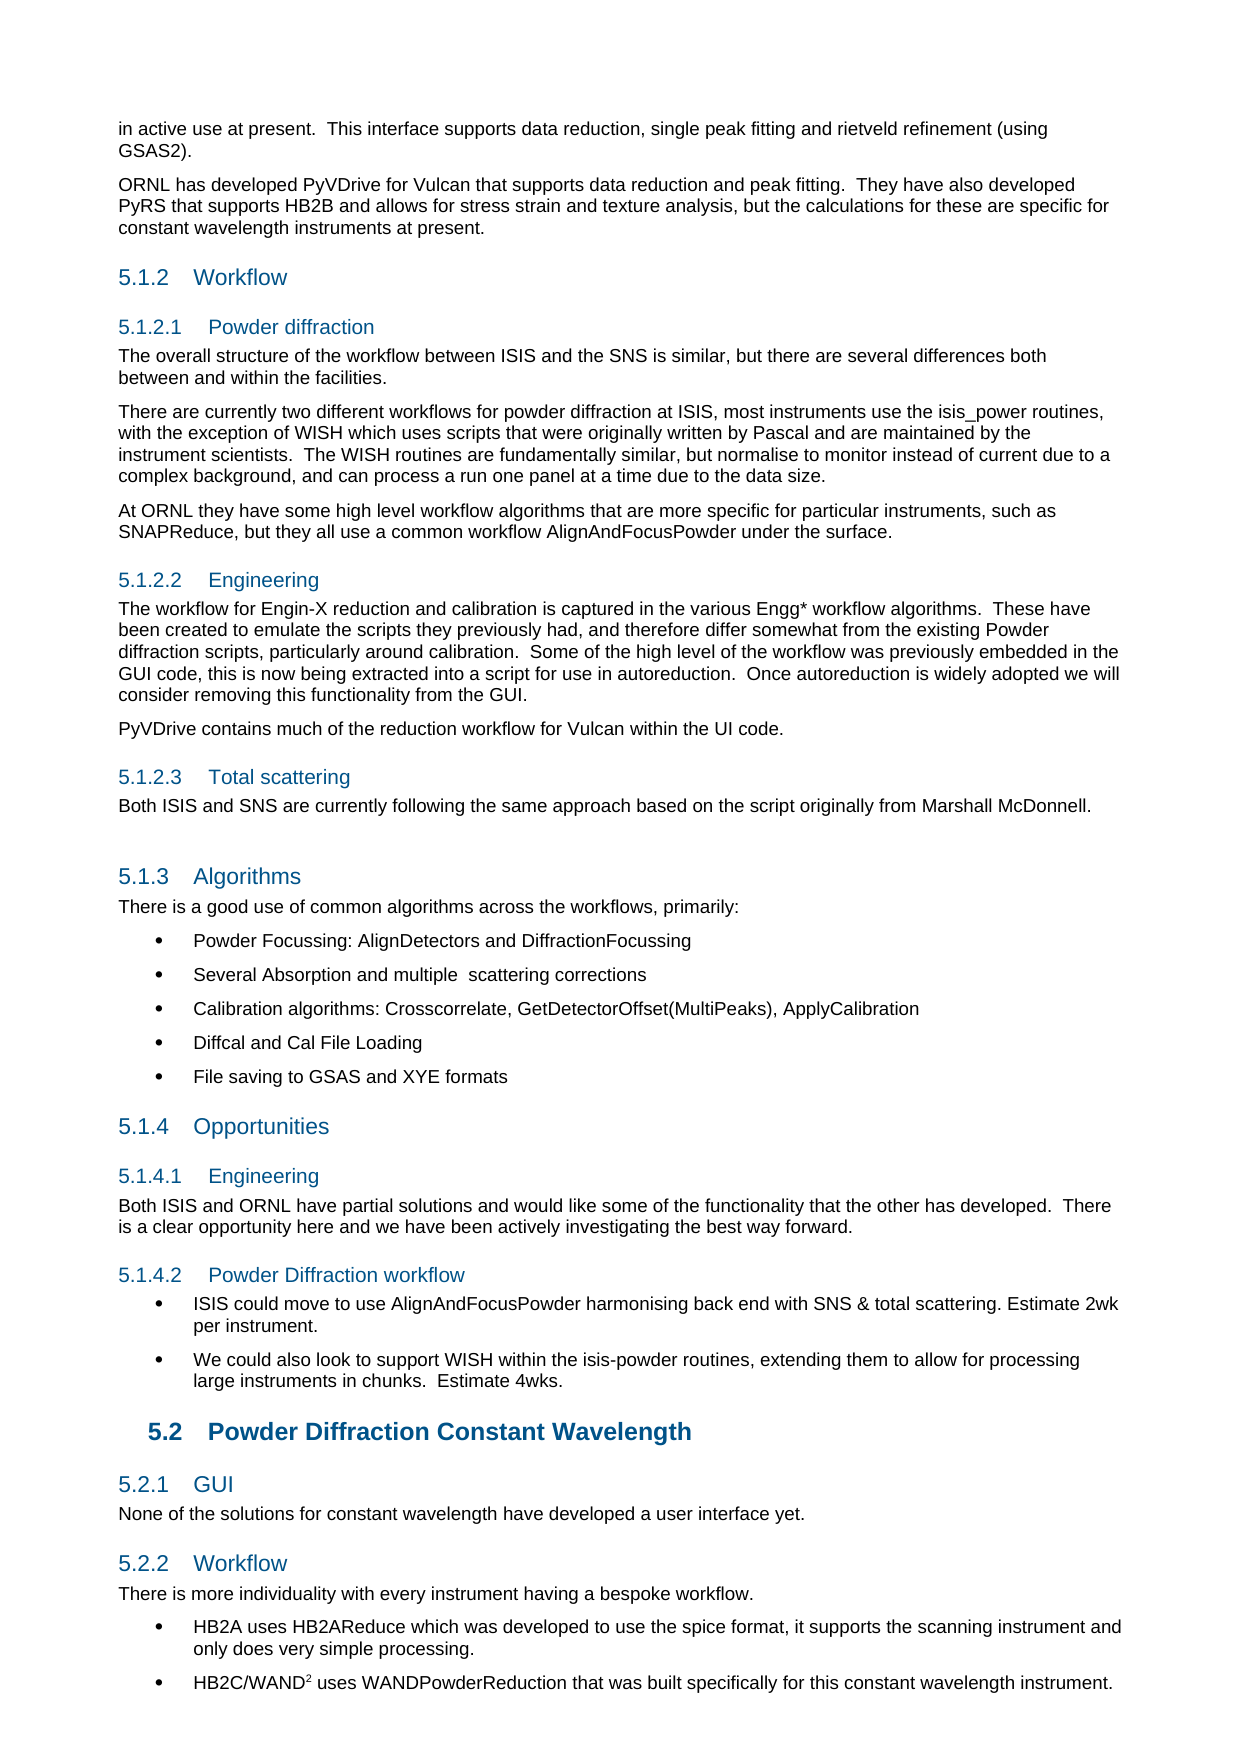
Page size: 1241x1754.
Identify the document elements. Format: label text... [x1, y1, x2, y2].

text Both ISIS and SNS are currently following the same approach based on the script originally from Marshall McDonnell. [118, 795, 1122, 816]
subtitle Total scattering [118, 764, 1122, 788]
text PyVDrive contains much of the reduction workflow for Vulcan within the UI code. [118, 718, 1122, 739]
subtitle Engineering [118, 567, 1122, 591]
subtitle Powder diffraction [118, 315, 1122, 339]
list File saving to GSAS and XYE formats [156, 1066, 1122, 1088]
list Powder Focussing: AlignDetectors and DiffractionFocussing [156, 929, 1122, 951]
text There are currently two different workflows for powder diffraction at ISIS, most instruments use the isis_power routines, with the exception of WISH which uses scripts that were originally written by Pascal and are maintained by the instrument scientists. The WISH routines are fundamentally similar, but normalise to monitor instead of current due to a complex background, and can process a run one panel at a time due to the data size. [118, 401, 1122, 487]
list Diffcal and Cal File Loading [156, 1032, 1122, 1054]
list HB2A uses HB2AReduce which was developed to use the spice format, it supports the scanning instrument and only does very simple processing. [156, 1616, 1122, 1659]
text The overall structure of the workflow between ISIS and the SNS is similar, but there are several differences both between and within the facilities. [118, 345, 1122, 388]
text There is more individuality with every instrument having a bespoke workflow. [118, 1582, 1122, 1604]
text The workflow for Engin-X reduction and calibration is captured in the various Engg* workflow algorithms. These have been created to emulate the scripts they previously had, and therefore differ somewhat from the existing Powder diffraction scripts, particularly around calibration. Some of the high level of the workflow was previously embedded in the GUI code, this is now being extracted into a script for use in autoreduction. Once autoreduction is widely adopted we will consider removing this functionality from the GUI. [118, 598, 1122, 706]
subtitle Opportunities [118, 1113, 1122, 1139]
subtitle Workflow [118, 1550, 1122, 1576]
subtitle GUI [118, 1471, 1122, 1497]
list Several Absorption and multiple scattering corrections [156, 964, 1122, 985]
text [118, 118, 1122, 161]
text ORNL has developed PyVDrive for Vulcan that supports data reduction and peak fitting. They have also developed PyRS that supports HB2B and allows for stress strain and texture analysis, but the calculations for these are specific for constant wavelength instruments at present. [118, 174, 1122, 238]
subtitle Workflow [118, 263, 1122, 290]
text There is a good use of common algorithms across the workflows, primarily: [118, 896, 1122, 917]
subtitle Powder Diffraction Constant Wavelength [148, 1417, 1122, 1446]
subtitle Powder Diffraction workflow [118, 1263, 1122, 1287]
text Both ISIS and ORNL have partial solutions and would like some of the functionality that the other has developed. There is a clear opportunity here and we have been actively investigating the best way forward. [118, 1194, 1122, 1238]
list We could also look to support WISH within the isis-powder routines, extending them to allow for processing large instruments in chunks. Estimate 4wks. [156, 1348, 1122, 1392]
text None of the solutions for constant wavelength have developed a user interface yet. [118, 1503, 1122, 1525]
list HB2C/WAND2 uses WANDPowderReduction that was built specifically for this constant wavelength instrument. [156, 1672, 1122, 1694]
subtitle Algorithms [118, 863, 1122, 889]
text At ORNL they have some high level workflow algorithms that are more specific for particular instruments, such as SNAPReduce, but they all use a common workflow AlignAndFocusPowder under the surface. [118, 499, 1122, 542]
subtitle Engineering [118, 1164, 1122, 1188]
list ISIS could move to use AlignAndFocusPowder harmonising back end with SNS & total scattering. Estimate 2wk per instrument. [156, 1293, 1122, 1336]
list Calibration algorithms: Crosscorrelate, GetDetectorOffset(MultiPeaks), ApplyCalibration [156, 998, 1122, 1019]
